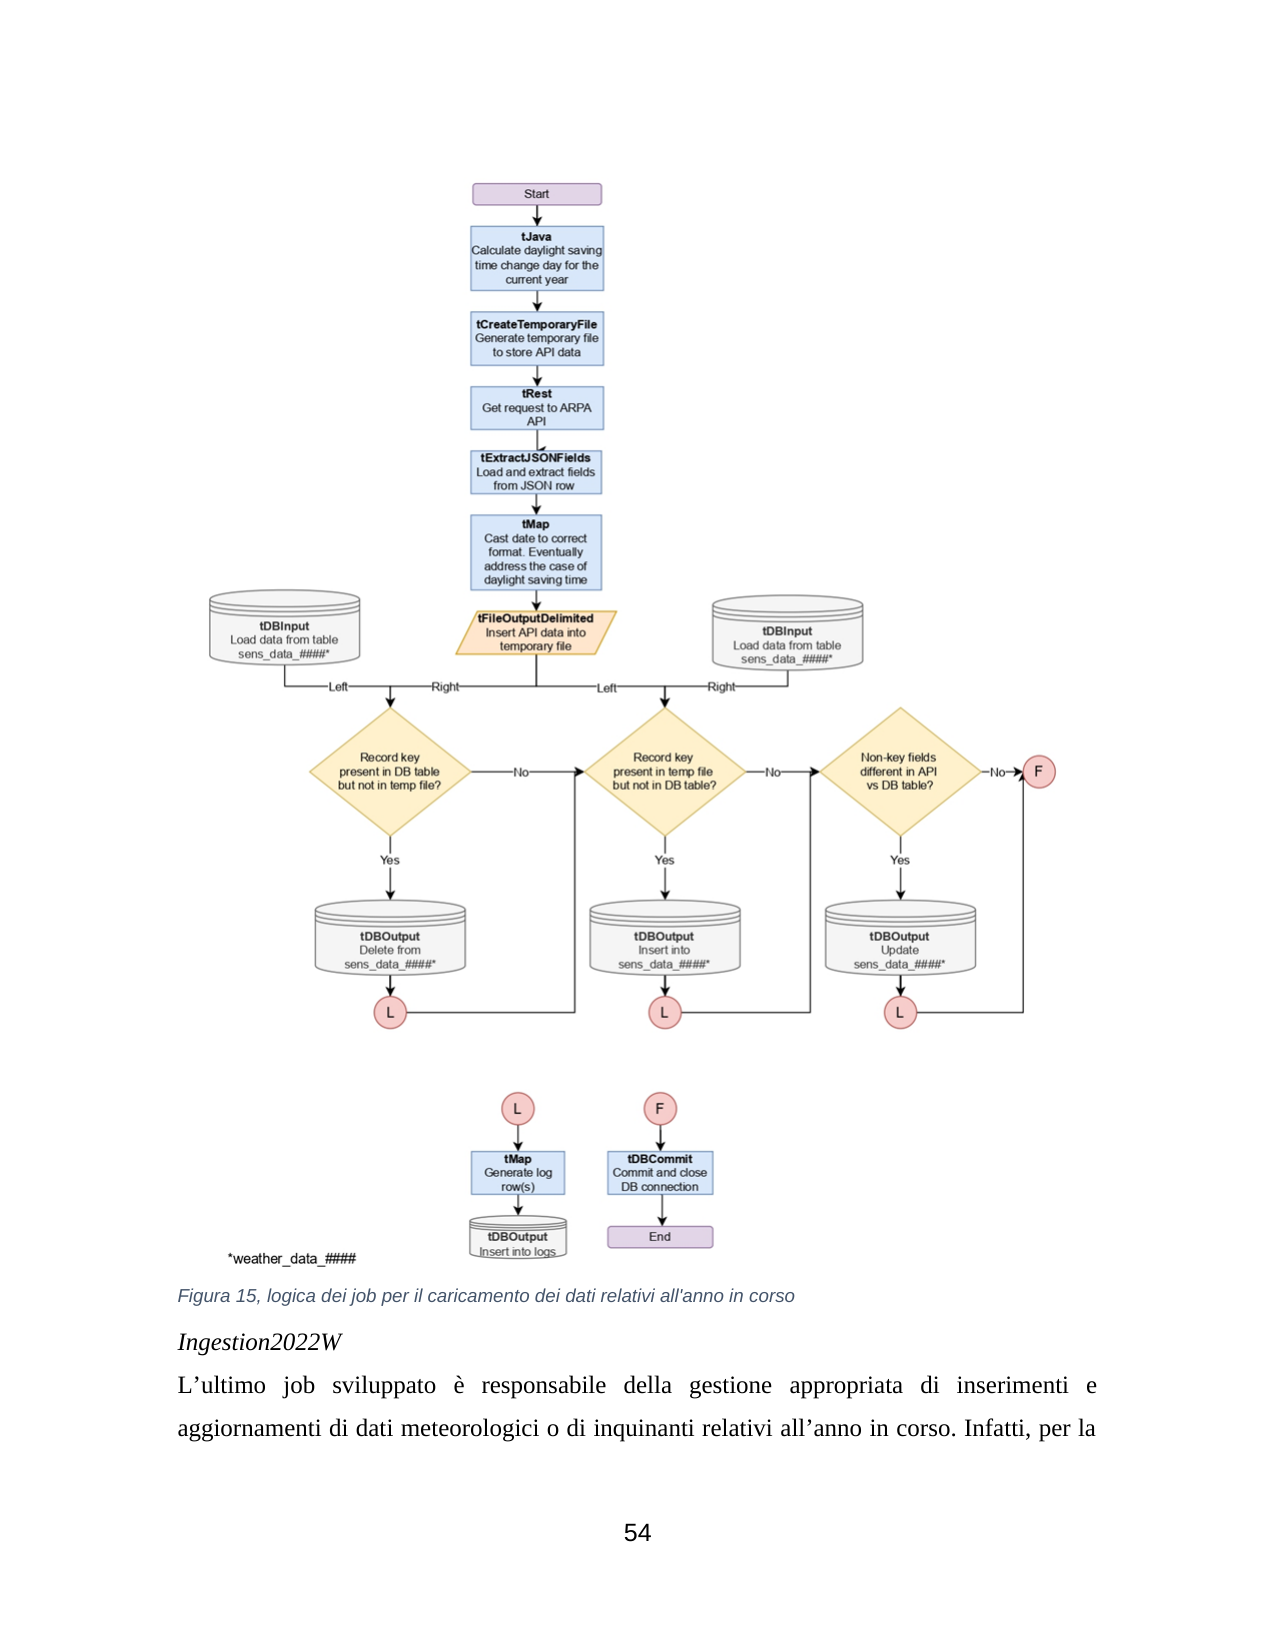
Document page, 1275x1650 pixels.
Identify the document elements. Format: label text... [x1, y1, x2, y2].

text Figura 15, logica dei job per il caricamento dei dati relativi all'anno in corso [177, 1285, 1098, 1306]
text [177, 1327, 1098, 1442]
picture [189, 177, 1075, 1271]
